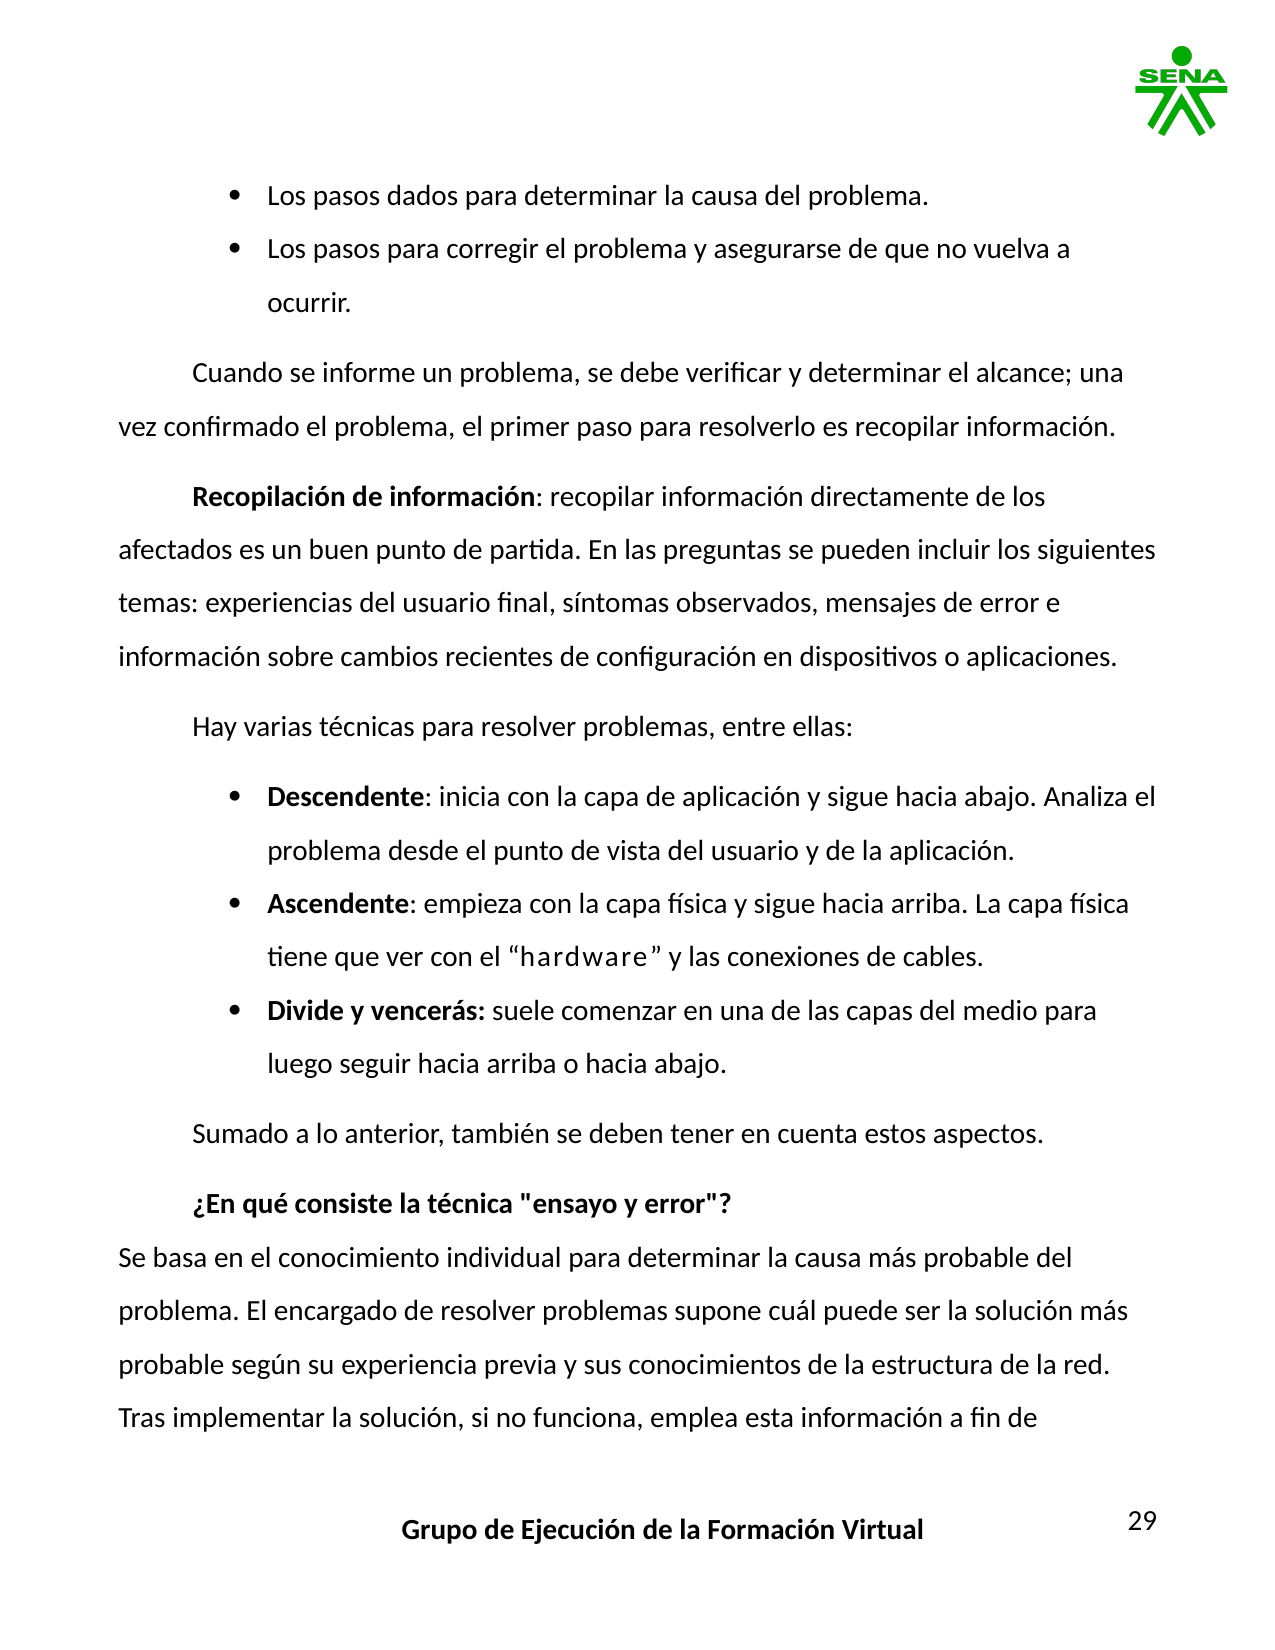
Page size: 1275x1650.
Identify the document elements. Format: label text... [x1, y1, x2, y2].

list Los pasos dados para determinar la causa del problema. [229, 177, 1157, 213]
list Divide y vencerás: suele comenzar en una de las capas del medio para luego seguir hacia arriba o hacia abajo. [229, 992, 1157, 1081]
picture [1135, 46, 1228, 136]
text Sumado a lo anterior, también se deben tener en cuenta estos aspectos. [118, 1116, 1157, 1151]
text Hay varias técnicas para resolver problemas, entre ellas: [118, 708, 1157, 744]
list Descendente: inicia con la capa de aplicación y sigue hacia abajo. Analiza el problema desde el punto de vista del usuario y de la aplicación. [229, 778, 1157, 867]
text Cuando se informe un problema, se debe verificar y determinar el alcance; una vez confirmado el problema, el primer paso para resolverlo es recopilar información. [118, 354, 1157, 443]
text Recopilación de información: recopilar información directamente de los afectados es un buen punto de partida. En las preguntas se pueden incluir los siguientes temas: experiencias del usuario final, síntomas observados, mensajes de error e información sobre cambios recientes de configuración en dispositivos o aplicaciones. [118, 478, 1157, 674]
list Los pasos para corregir el problema y asegurarse de que no vuelva a ocurrir. [229, 231, 1157, 320]
list Ascendente: empieza con la capa física y sigue hacia arriba. La capa física tiene que ver con el “hardware” y las conexiones de cables. [229, 885, 1157, 974]
